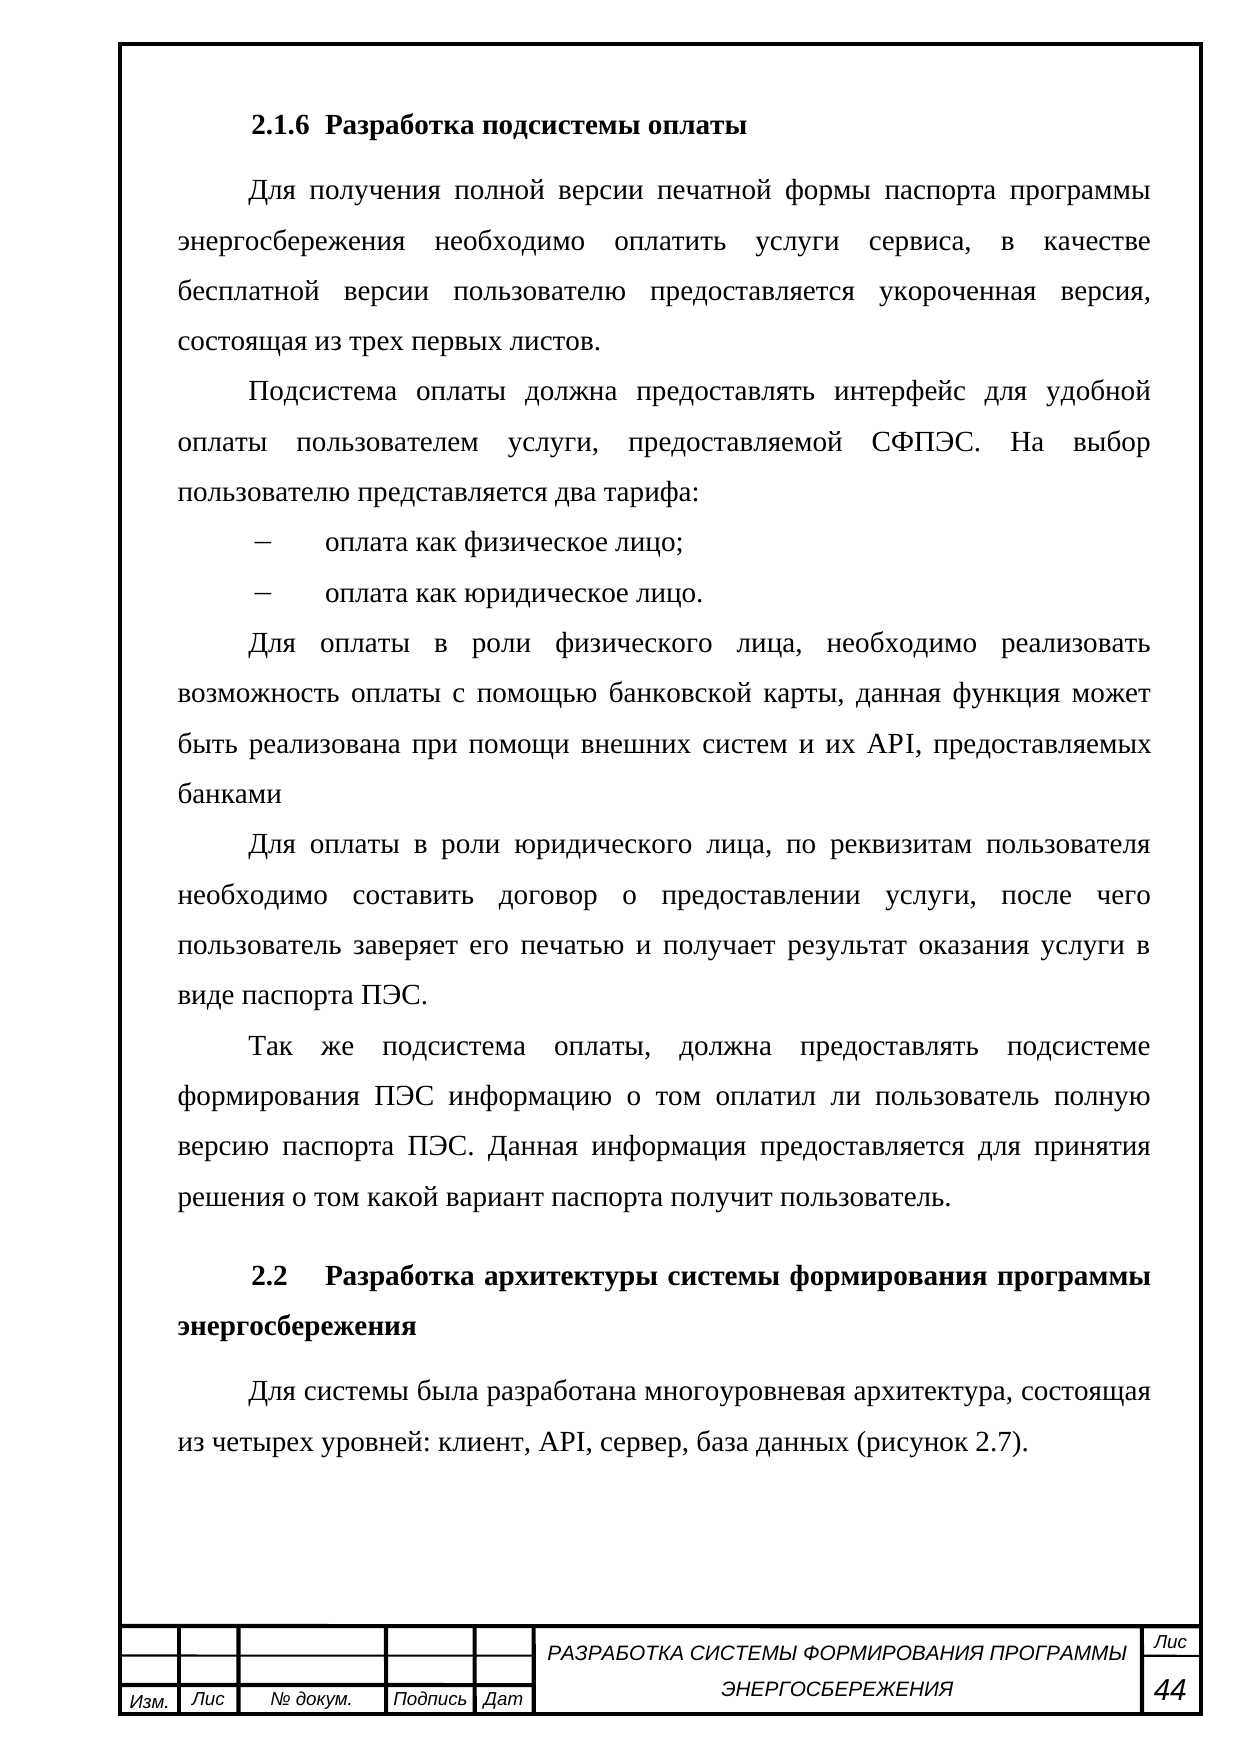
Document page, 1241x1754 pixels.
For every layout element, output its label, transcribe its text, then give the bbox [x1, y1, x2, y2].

list оплата как физическое лицо; [177, 524, 1152, 558]
subtitle Разработка архитектуры системы формирования программы энергосбережения [177, 1258, 1152, 1342]
text Для системы была разработана многоуровневая архитектура, состоящая из четырех уровней: клиент, API, сервер, база данных (рисунок 2.7). [177, 1373, 1152, 1457]
text Для оплаты в роли юридического лица, по реквизитам пользователя необходимо составить договор о предоставлении услуги, после чего пользователь заверяет его печатью и получает результат оказания услуги в виде паспорта ПЭС. [177, 827, 1152, 1011]
list оплата как юридическое лицо. [177, 575, 1152, 608]
text Так же подсистема оплаты, должна предоставлять подсистеме формирования ПЭС информацию о том оплатил ли пользователь полную версию паспорта ПЭС. Данная информация предоставляется для принятия решения о том какой вариант паспорта получит пользователь. [177, 1028, 1152, 1212]
text Подсистема оплаты должна предоставлять интерфейс для удобной оплаты пользователем услуги, предоставляемой СФПЭС. На выбор пользователю представляется два тарифа: [177, 373, 1152, 508]
subtitle Разработка подсистемы оплаты [177, 107, 1152, 141]
text Для оплаты в роли физического лица, необходимо реализовать возможность оплаты с помощью банковской карты, данная функция может быть реализована при помощи внешних систем и их API, предоставляемых банками [177, 625, 1152, 810]
text Для получения полной версии печатной формы паспорта программы энергосбережения необходимо оплатить услуги сервиса, в качестве бесплатной версии пользователю предоставляется укороченная версия, состоящая из трех первых листов. [177, 172, 1152, 357]
